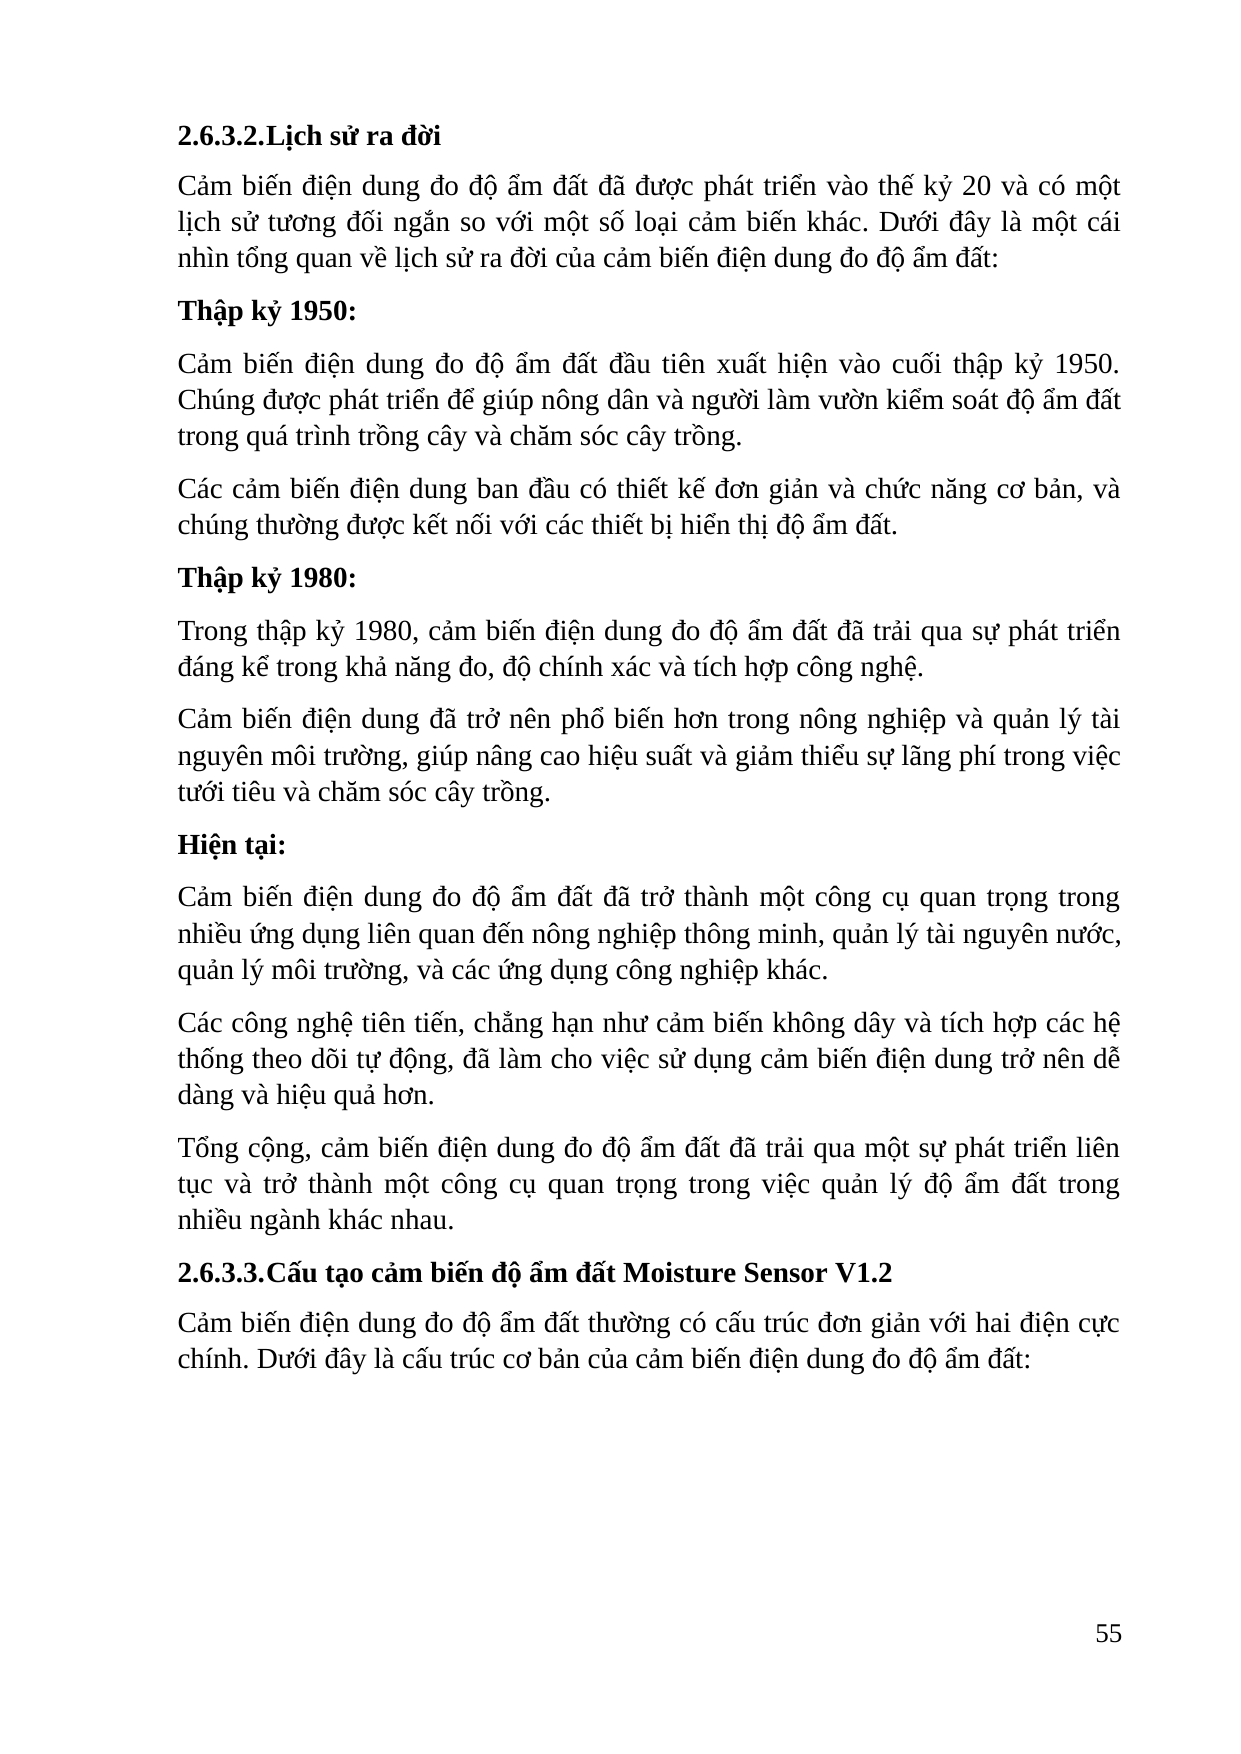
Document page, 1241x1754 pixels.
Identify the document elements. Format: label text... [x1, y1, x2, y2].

text Các công nghệ tiên tiến, chẳng hạn như cảm biến không dây và tích hợp các hệ thống theo dõi tự động, đã làm cho việc sử dụng cảm biến điện dung trở nên dễ dàng và hiệu quả hơn. [177, 1005, 1122, 1111]
subtitle Cấu tạo cảm biến độ ẩm đất Moisture Sensor V1.2 [177, 1255, 1122, 1288]
text Thập kỷ 1980: [177, 560, 1122, 593]
text Trong thập kỷ 1980, cảm biến điện dung đo độ ẩm đất đã trải qua sự phát triển đáng kể trong khả năng đo, độ chính xác và tích hợp công nghệ. [177, 613, 1122, 682]
text Tổng cộng, cảm biến điện dung đo độ ẩm đất đã trải qua một sự phát triển liên tục và trở thành một công cụ quan trọng trong việc quản lý độ ẩm đất trong nhiều ngành khác nhau. [177, 1130, 1122, 1236]
text Cảm biến điện dung đo độ ẩm đất đầu tiên xuất hiện vào cuối thập kỷ 1950. Chúng được phát triển để giúp nông dân và người làm vườn kiểm soát độ ẩm đất trong quá trình trồng cây và chăm sóc cây trồng. [177, 346, 1122, 452]
subtitle Lịch sử ra đời [177, 118, 1122, 152]
text Hiện tại: [177, 827, 1122, 860]
text Cảm biến điện dung đo độ ẩm đất đã được phát triển vào thế kỷ 20 và có một lịch sử tương đối ngắn so với một số loại cảm biến khác. Dưới đây là một cái nhìn tổng quan về lịch sử ra đời của cảm biến điện dung đo độ ẩm đất: [177, 168, 1122, 274]
text Cảm biến điện dung đo độ ẩm đất đã trở thành một công cụ quan trọng trong nhiều ứng dụng liên quan đến nông nghiệp thông minh, quản lý tài nguyên nước, quản lý môi trường, và các ứng dụng công nghiệp khác. [177, 879, 1122, 985]
text Các cảm biến điện dung ban đầu có thiết kế đơn giản và chức năng cơ bản, và chúng thường được kết nối với các thiết bị hiển thị độ ẩm đất. [177, 471, 1122, 541]
text Thập kỷ 1950: [177, 293, 1122, 327]
text Cảm biến điện dung đo độ ẩm đất thường có cấu trúc đơn giản với hai điện cực chính. Dưới đây là cấu trúc cơ bản của cảm biến điện dung đo độ ẩm đất: [177, 1305, 1122, 1374]
text Cảm biến điện dung đã trở nên phổ biến hơn trong nông nghiệp và quản lý tài nguyên môi trường, giúp nâng cao hiệu suất và giảm thiểu sự lãng phí trong việc tưới tiêu và chăm sóc cây trồng. [177, 702, 1122, 807]
